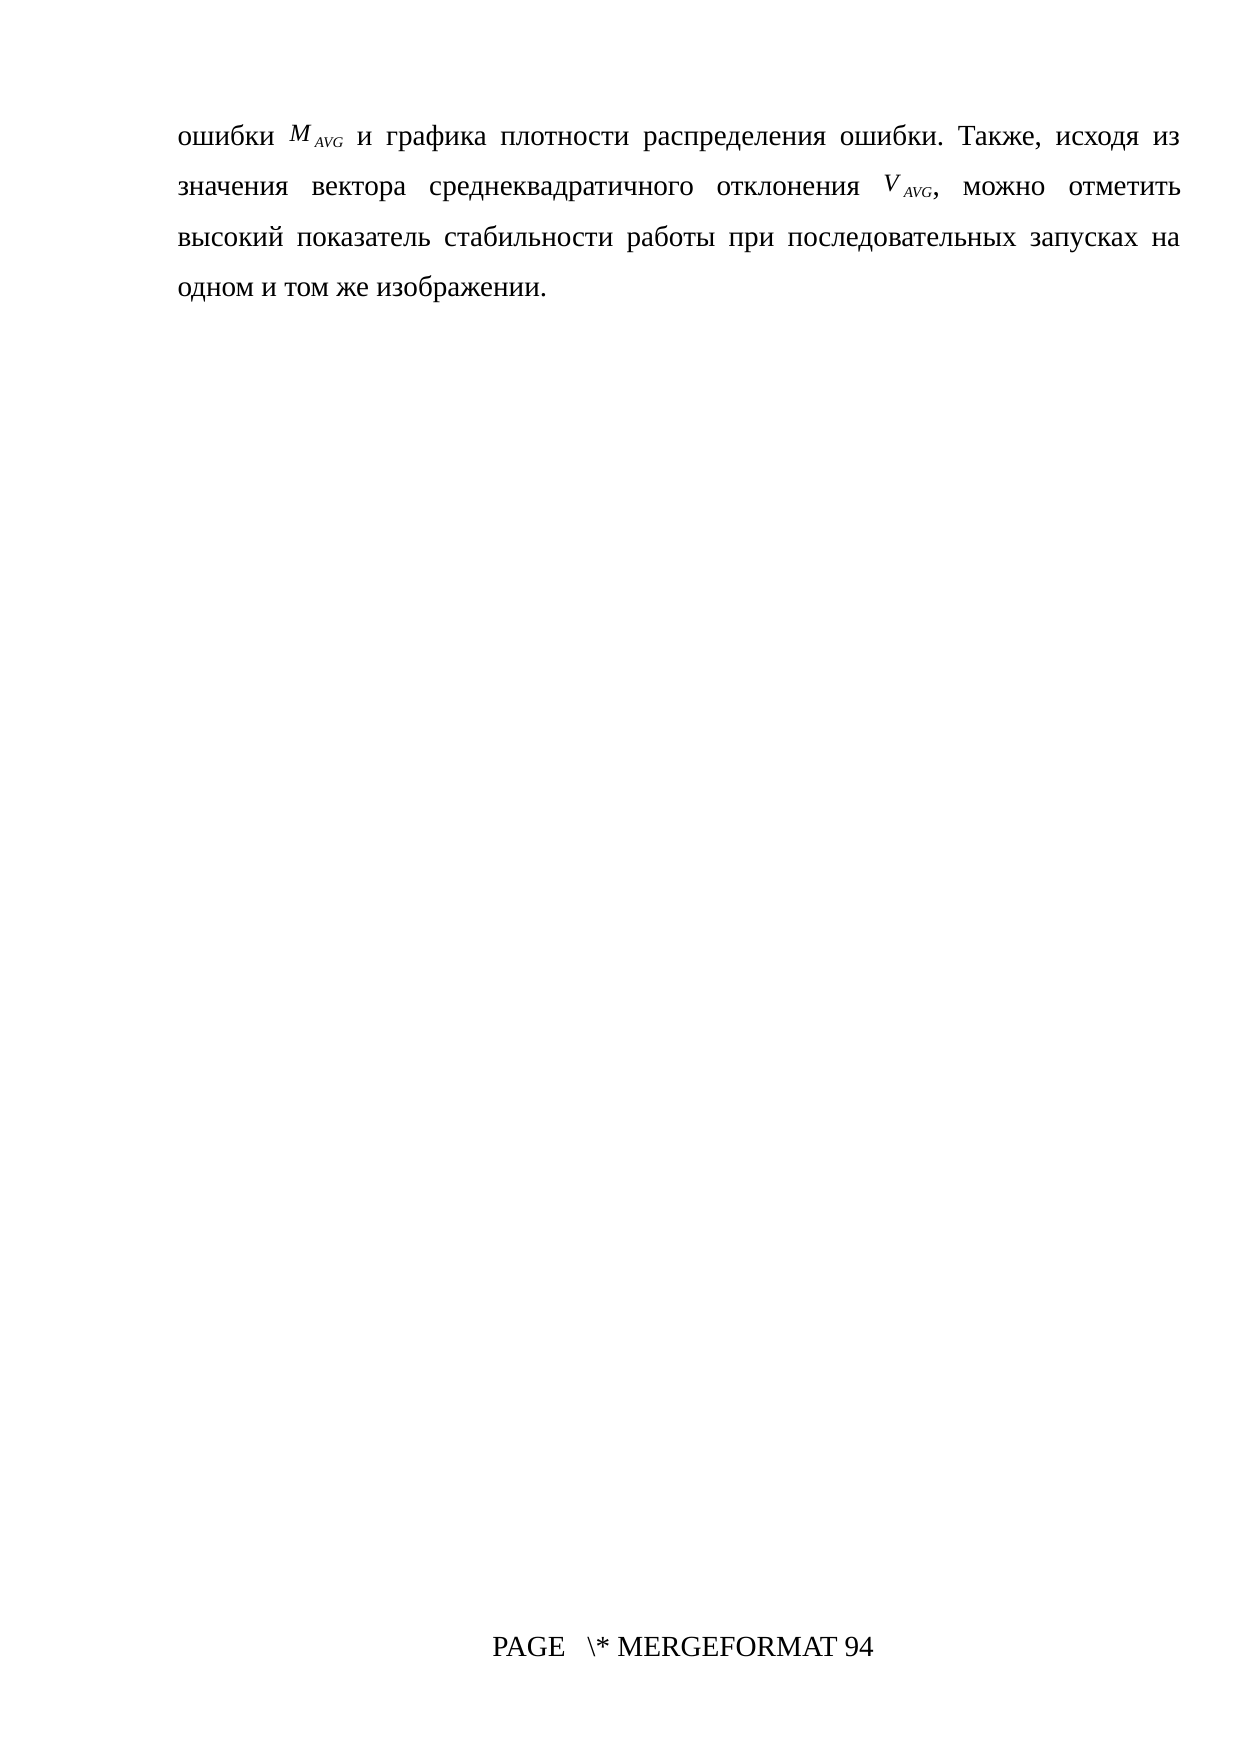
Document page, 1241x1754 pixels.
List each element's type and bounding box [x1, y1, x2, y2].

text [177, 118, 1181, 303]
